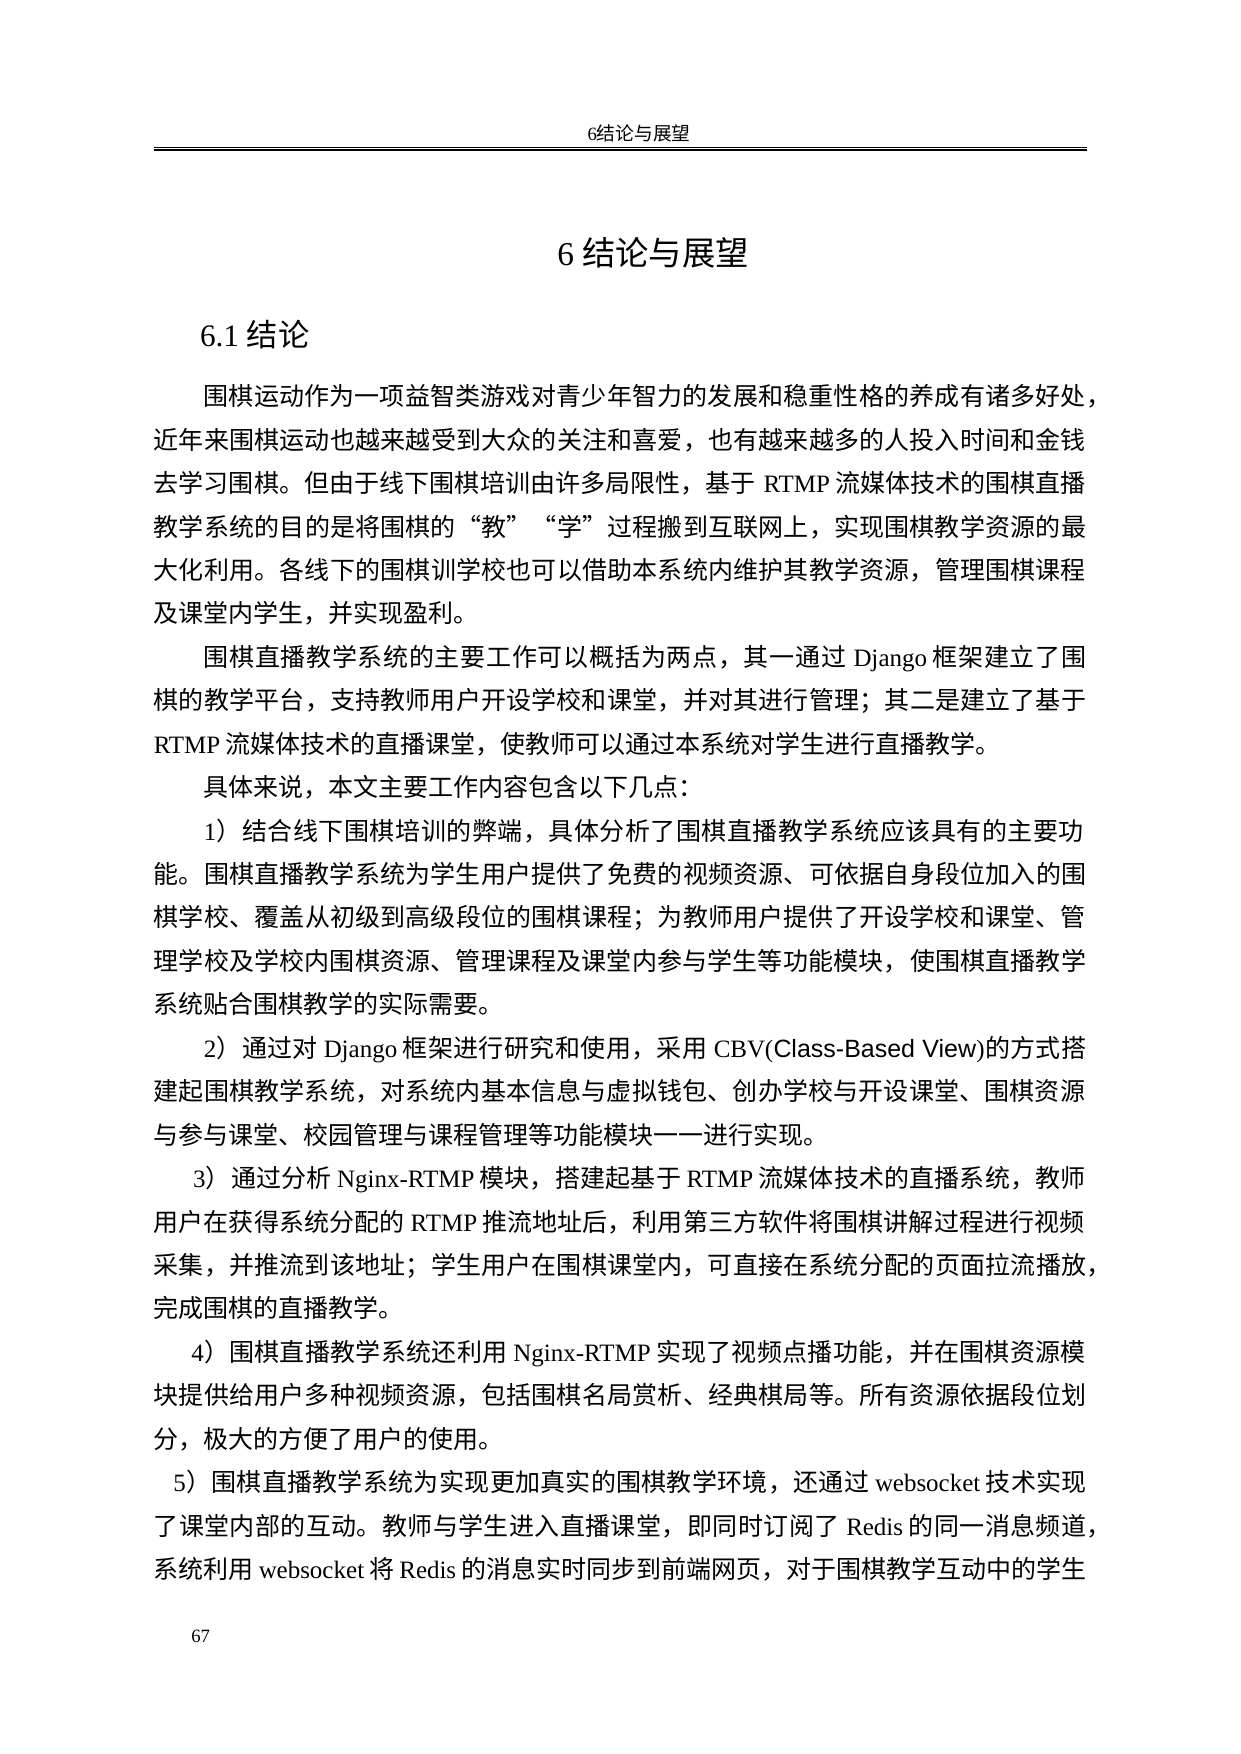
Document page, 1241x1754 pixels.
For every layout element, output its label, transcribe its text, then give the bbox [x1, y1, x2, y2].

text 3）通过分析Nginx-RTMP模块，搭建起基于RTMP流媒体技术的直播系统，教师用户在获得系统分配的RTMP推流地址后，利用第三方软件将围棋讲解过程进行视频采集，并推流到该地址；学生用户在围棋课堂内，可直接在系统分配的页面拉流播放，完成围棋的直播教学。 [153, 1158, 1087, 1325]
subtitle 结论与展望 [219, 227, 1087, 275]
text 4）围棋直播教学系统还利用Nginx-RTMP实现了视频点播功能，并在围棋资源模块提供给用户多种视频资源，包括围棋名局赏析、经典棋局等。所有资源依据段位划分，极大的方便了用户的使用。 [153, 1332, 1087, 1455]
text 围棋运动作为一项益智类游戏对青少年智力的发展和稳重性格的养成有诸多好处，近年来围棋运动也越来越受到大众的关注和喜爱，也有越来越多的人投入时间和金钱去学习围棋。但由于线下围棋培训由许多局限性，基于RTMP流媒体技术的围棋直播教学系统的目的是将围棋的“教”“学”过程搬到互联网上，实现围棋教学资源的最大化利用。各线下的围棋训学校也可以借助本系统内维护其教学资源，管理围棋课程及课堂内学生，并实现盈利。 [153, 377, 1087, 630]
text 具体来说，本文主要工作内容包含以下几点： [153, 768, 1087, 804]
text 2）通过对Django框架进行研究和使用，采用CBV(Class-Based View)的方式搭建起围棋教学系统，对系统内基本信息与虚拟钱包、创办学校与开设课堂、围棋资源与参与课堂、校园管理与课程管理等功能模块一一进行实现。 [153, 1028, 1087, 1151]
subtitle 结论 [200, 310, 1087, 355]
text 围棋直播教学系统的主要工作可以概括为两点，其一通过Django框架建立了围棋的教学平台，支持教师用户开设学校和课堂，并对其进行管理；其二是建立了基于RTMP流媒体技术的直播课堂，使教师可以通过本系统对学生进行直播教学。 [153, 637, 1087, 760]
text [153, 1463, 1087, 1586]
text 1）结合线下围棋培训的弊端，具体分析了围棋直播教学系统应该具有的主要功能。围棋直播教学系统为学生用户提供了免费的视频资源、可依据自身段位加入的围棋学校、覆盖从初级到高级段位的围棋课程；为教师用户提供了开设学校和课堂、管理学校及学校内围棋资源、管理课程及课堂内参与学生等功能模块，使围棋直播教学系统贴合围棋教学的实际需要。 [153, 811, 1087, 1021]
